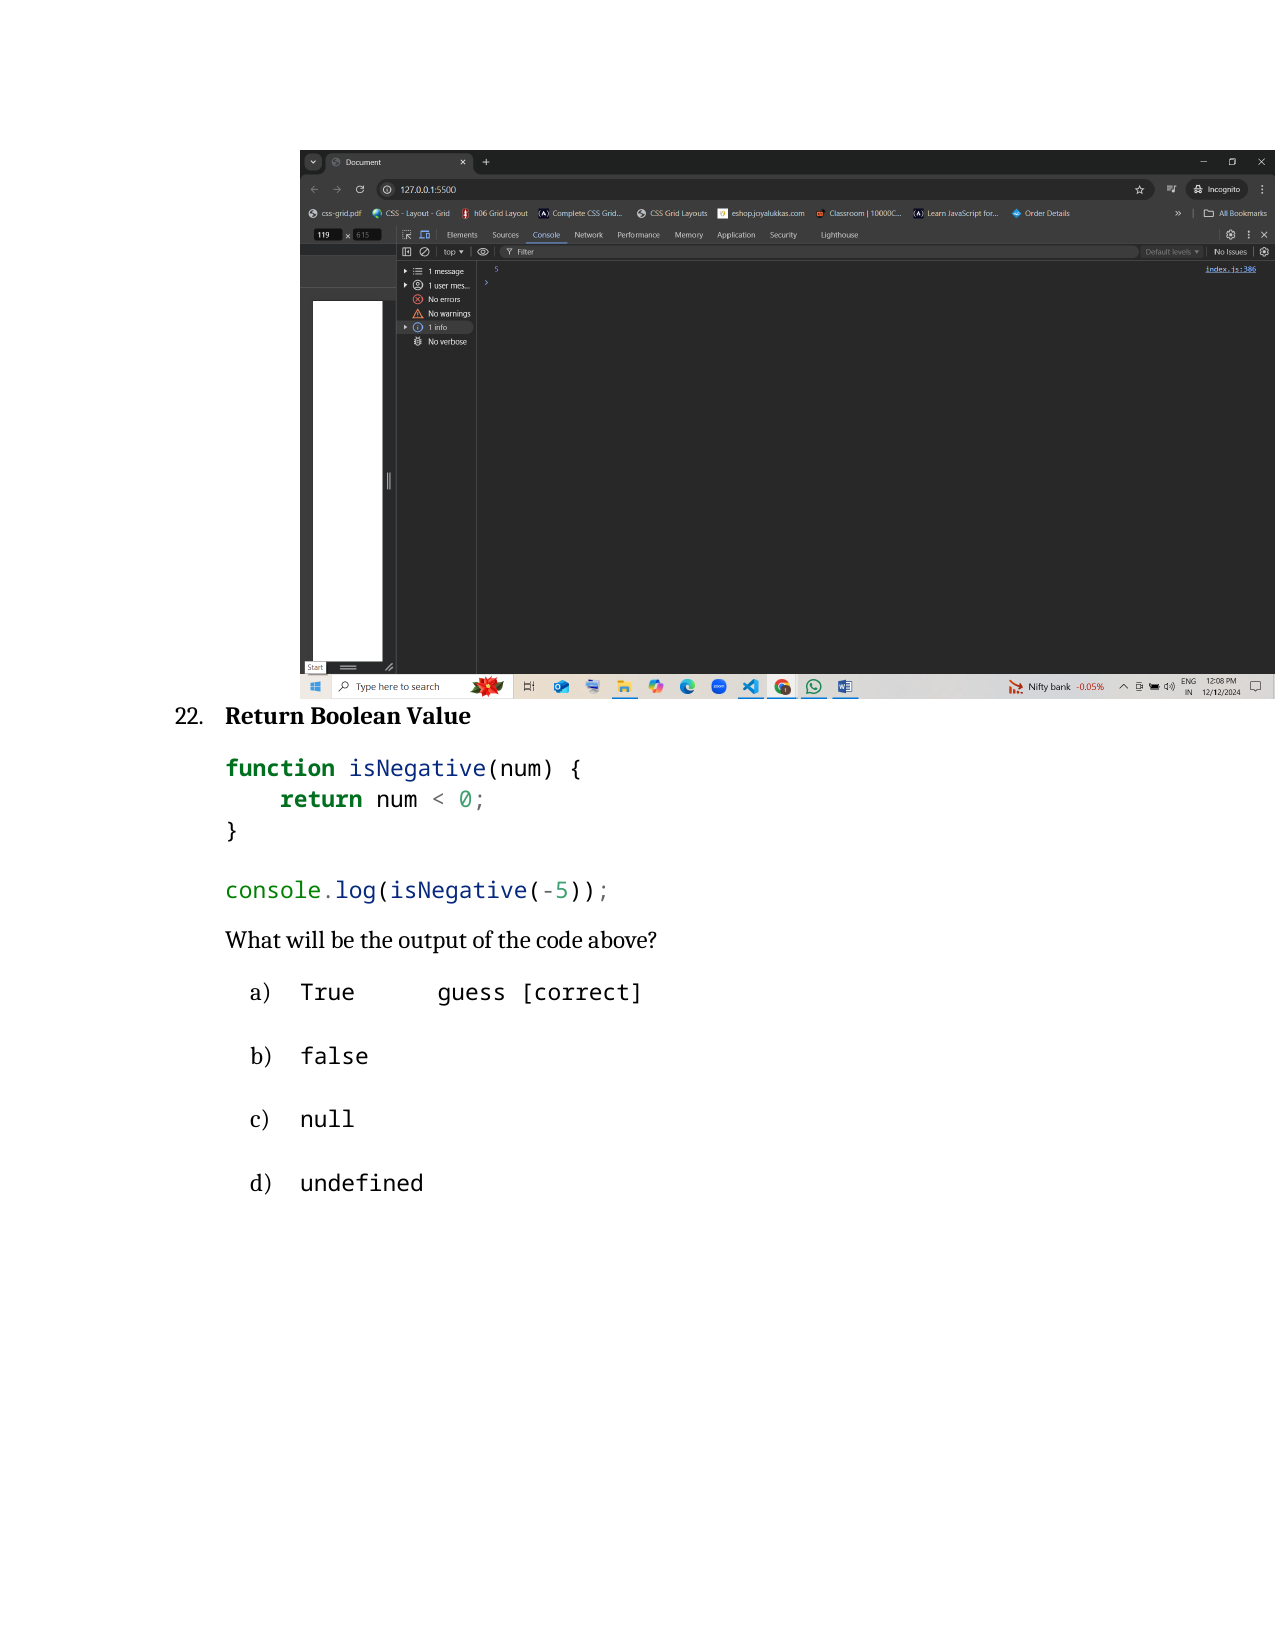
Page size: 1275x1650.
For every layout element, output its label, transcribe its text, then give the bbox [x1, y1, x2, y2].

list Return Boolean Value [175, 702, 1125, 731]
list True guess [correct] [250, 976, 1125, 1036]
list function isNegative(num) { return num < 0; } console.log(isNegative(-5)); [175, 752, 1125, 906]
list What will be the output of the code above? [175, 926, 1125, 955]
list false [250, 1040, 1125, 1100]
list null [250, 1103, 1125, 1163]
picture [300, 150, 1275, 699]
list undefined [250, 1167, 1125, 1198]
